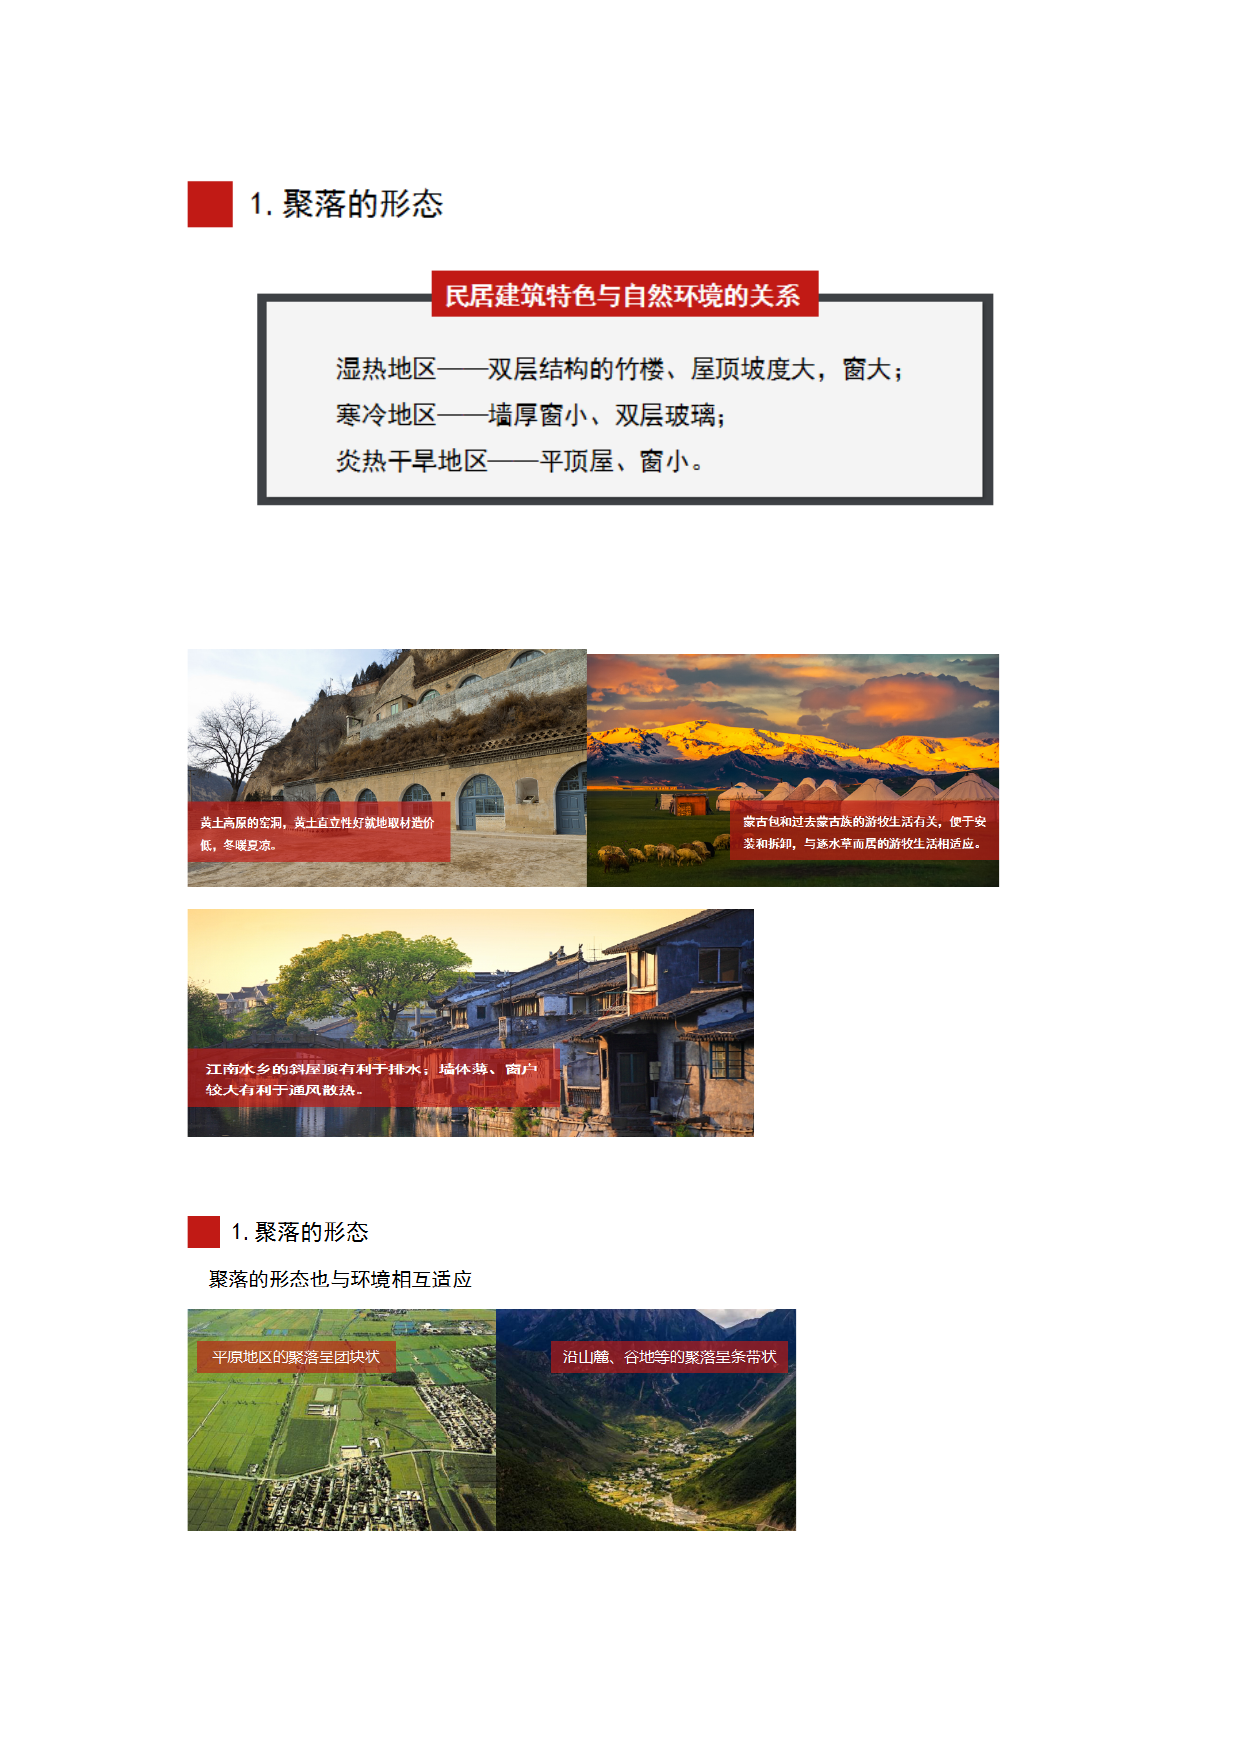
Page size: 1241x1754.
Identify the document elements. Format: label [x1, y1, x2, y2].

picture [187, 909, 754, 1137]
picture [187, 162, 1053, 887]
picture [187, 1202, 797, 1545]
